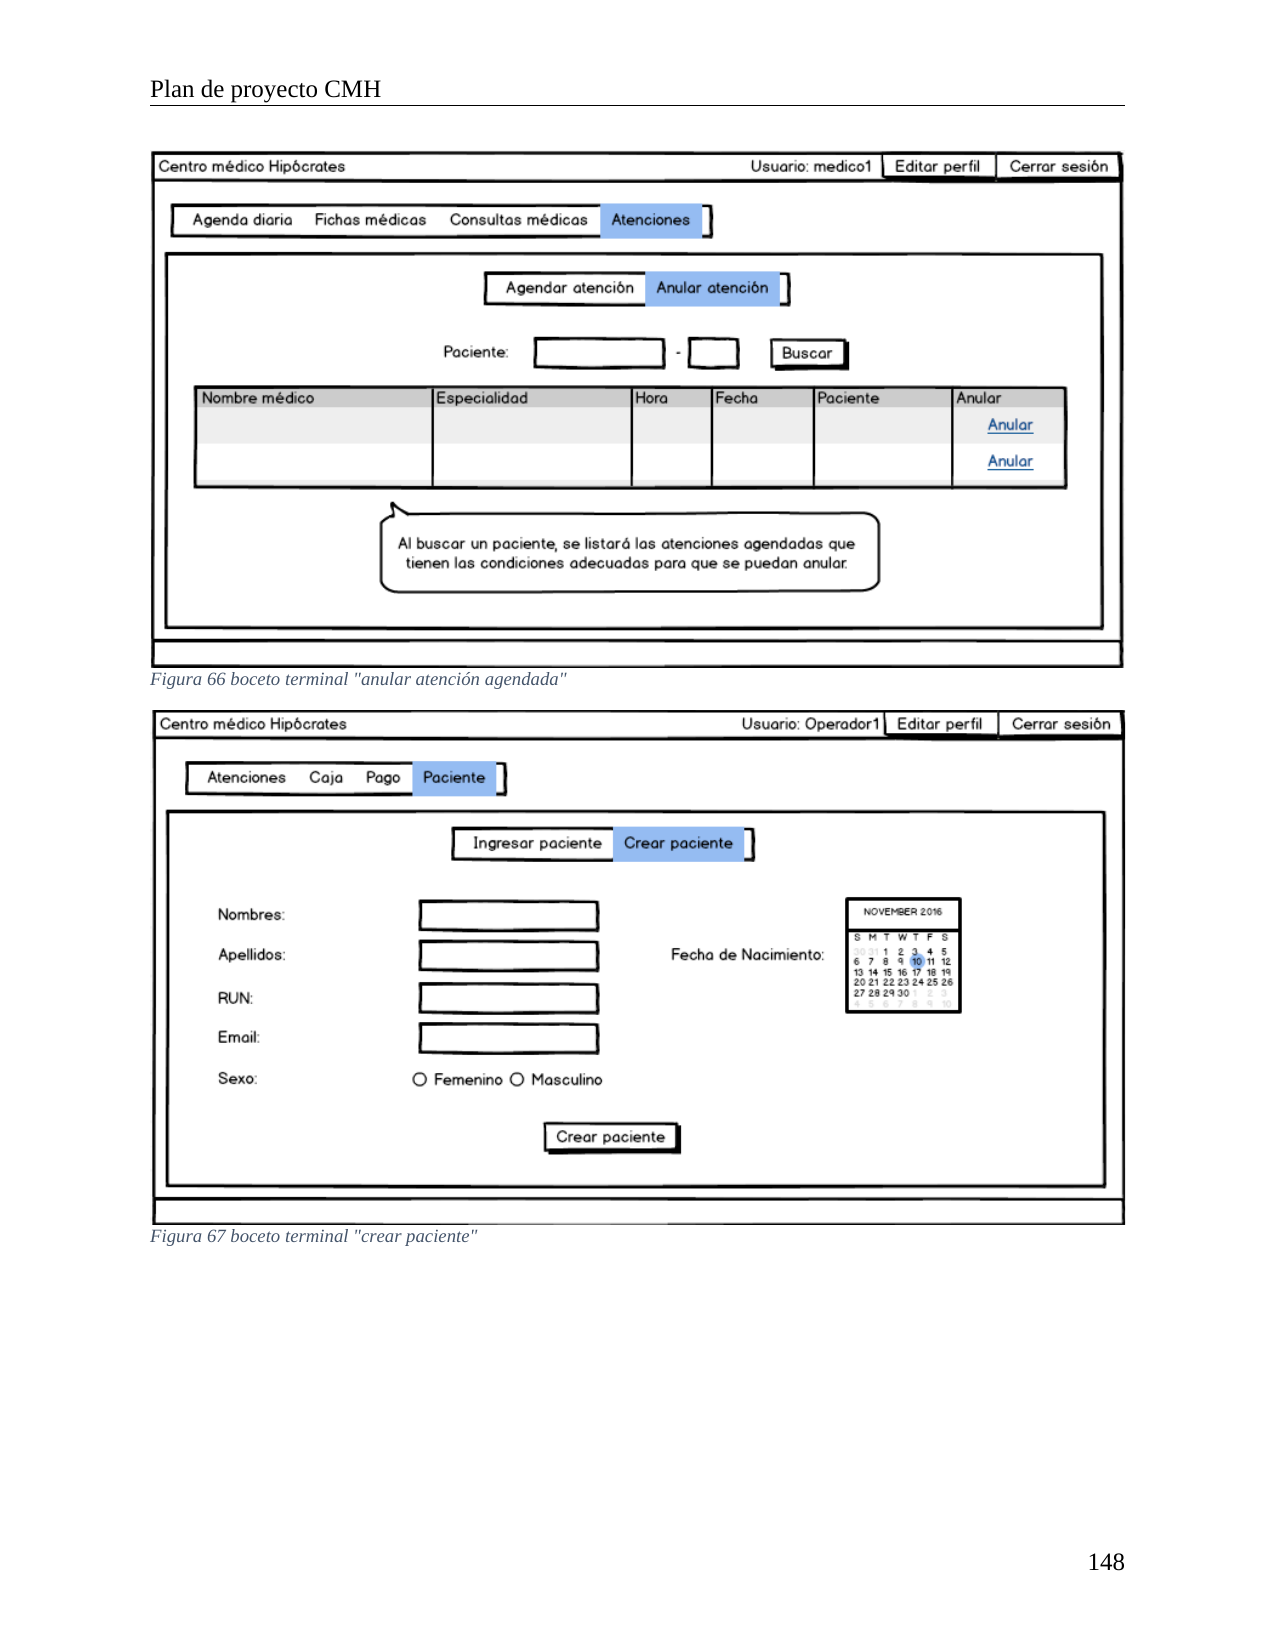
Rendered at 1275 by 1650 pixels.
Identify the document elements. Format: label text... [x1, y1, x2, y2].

text Figura 66 boceto terminal "anular atención agendada" [150, 668, 1125, 689]
picture [150, 710, 1125, 1225]
text Figura 67 boceto terminal "crear paciente" [150, 1225, 1125, 1246]
picture [150, 150, 1125, 668]
